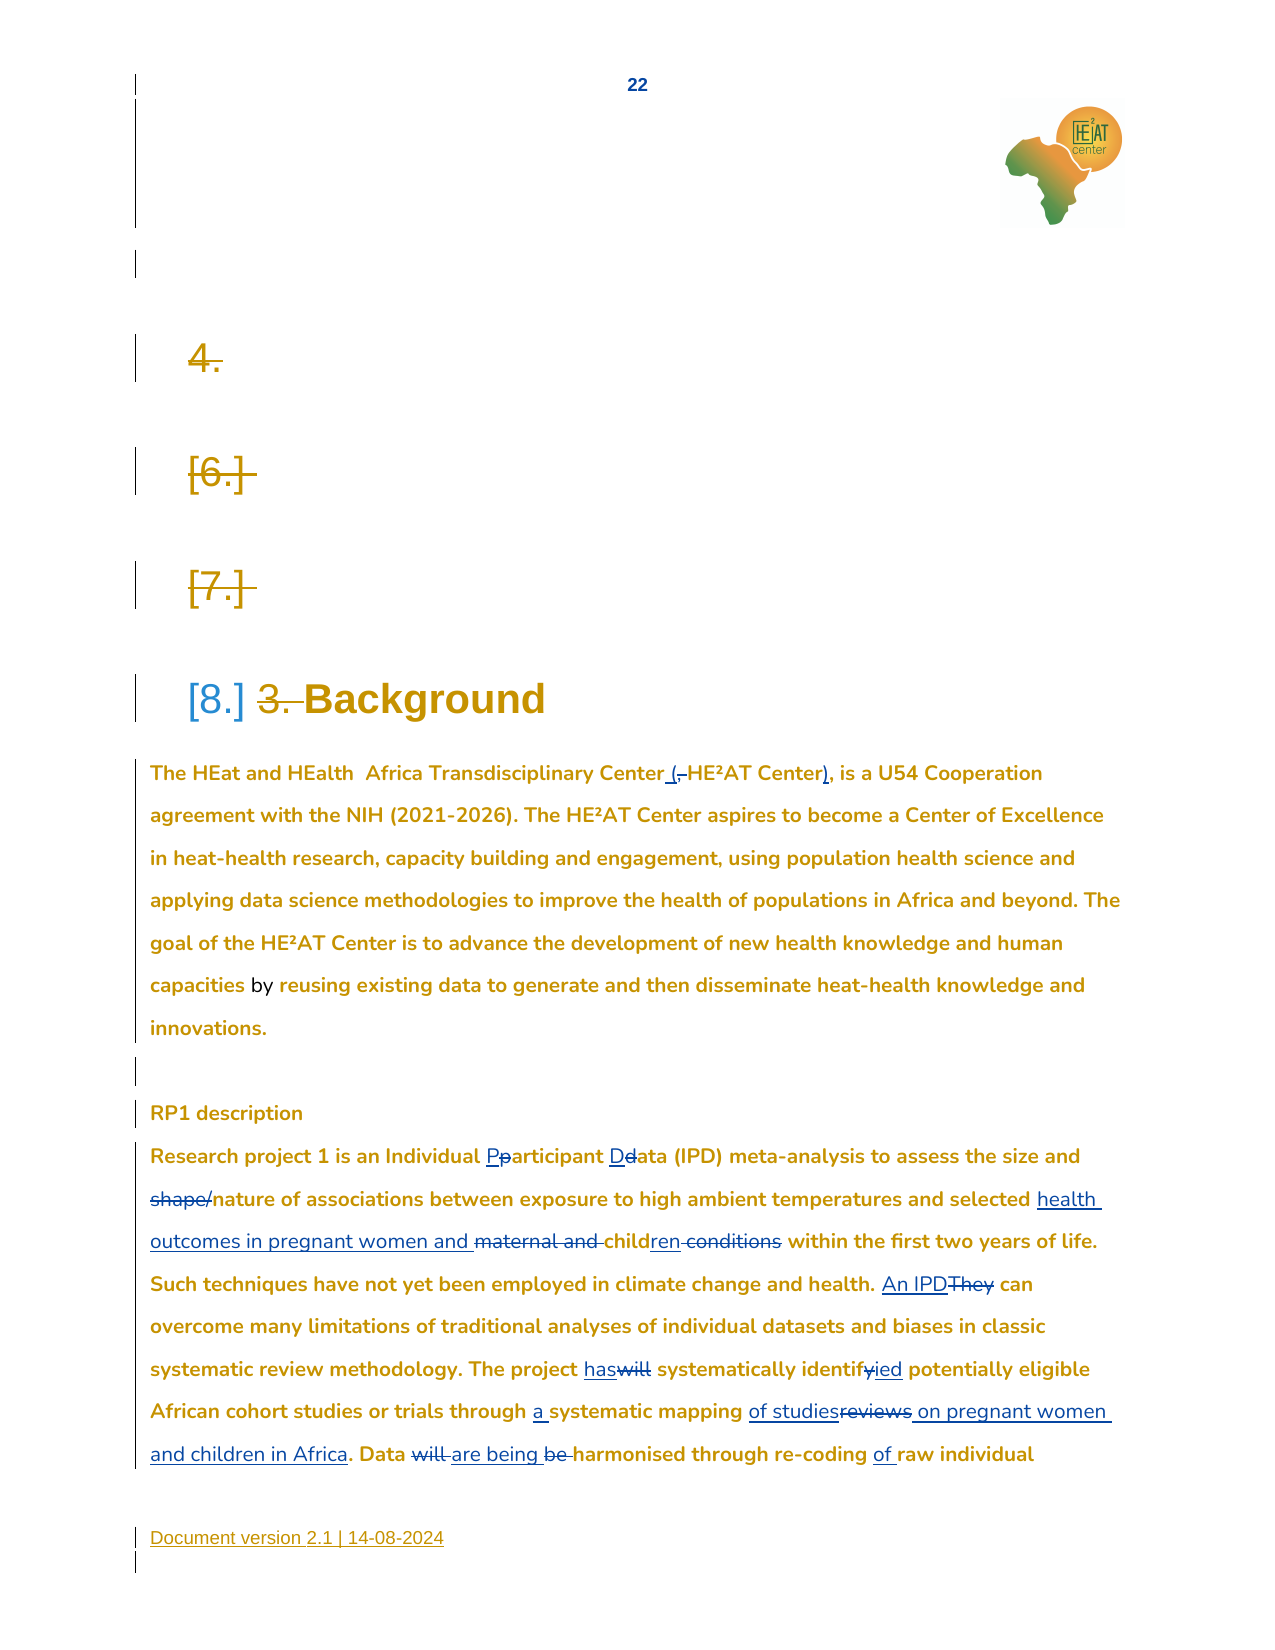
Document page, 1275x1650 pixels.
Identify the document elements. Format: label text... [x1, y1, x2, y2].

picture [1000, 98, 1125, 228]
text The HEat and HEalth Africa Transdisciplinary CenterHE²AT Center, is a U54 Cooperation agreement with the NIH (2021-2026). The HE²AT Center aspires to become a Center of Excellence in heat-health research, capacity building and engagement, using population health science and applying data science methodologies to improve the health of populations in Africa and beyond. The goal of the HE²AT Center is to advance the development of new health knowledge and human capacities by reusing existing data to generate and then disseminate heat-health knowledge and innovations. [150, 759, 1125, 1043]
text RP1 description [150, 1100, 1125, 1128]
subtitle Background [187, 674, 1125, 722]
